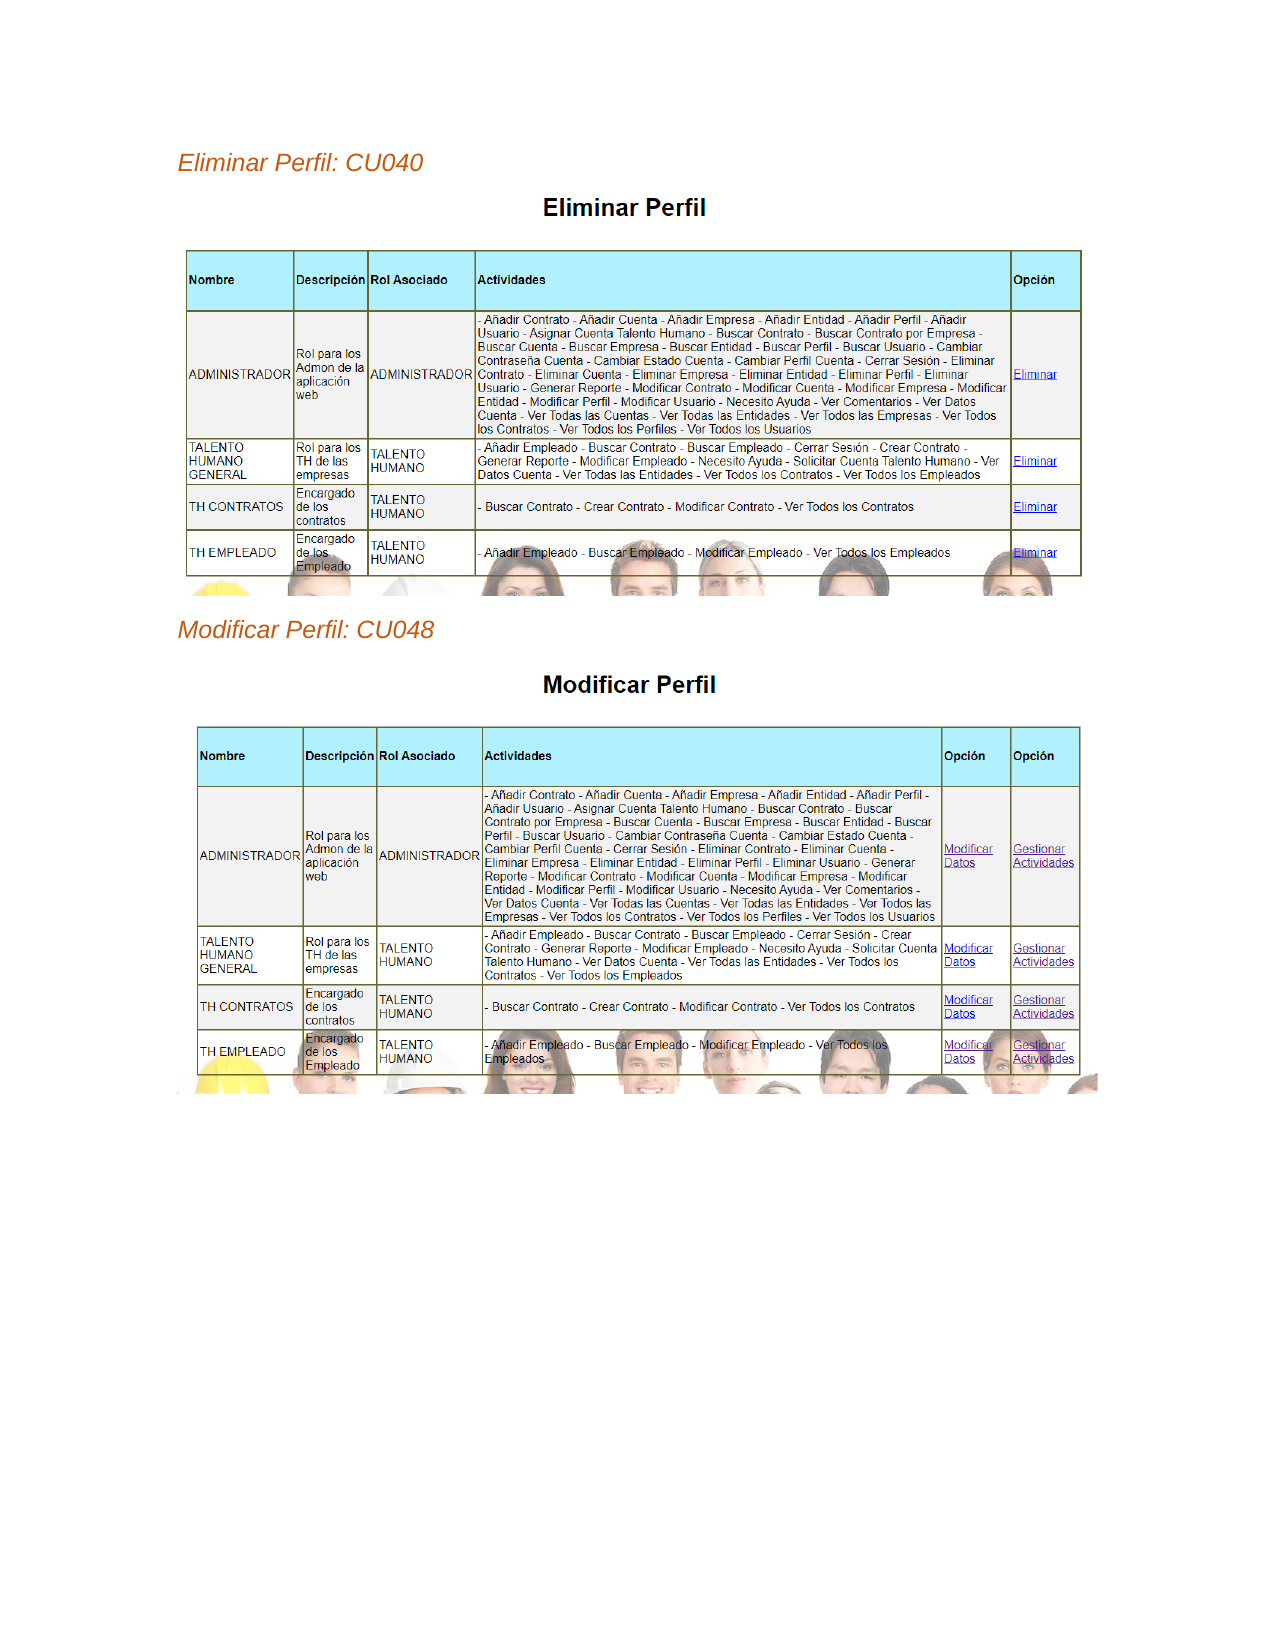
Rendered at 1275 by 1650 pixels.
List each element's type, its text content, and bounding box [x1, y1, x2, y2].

subtitle Eliminar Perfil: CU040 [177, 148, 1098, 176]
subtitle Modificar Perfil: CU048 [177, 614, 1098, 643]
picture [177, 645, 1098, 1094]
picture [177, 178, 1098, 596]
